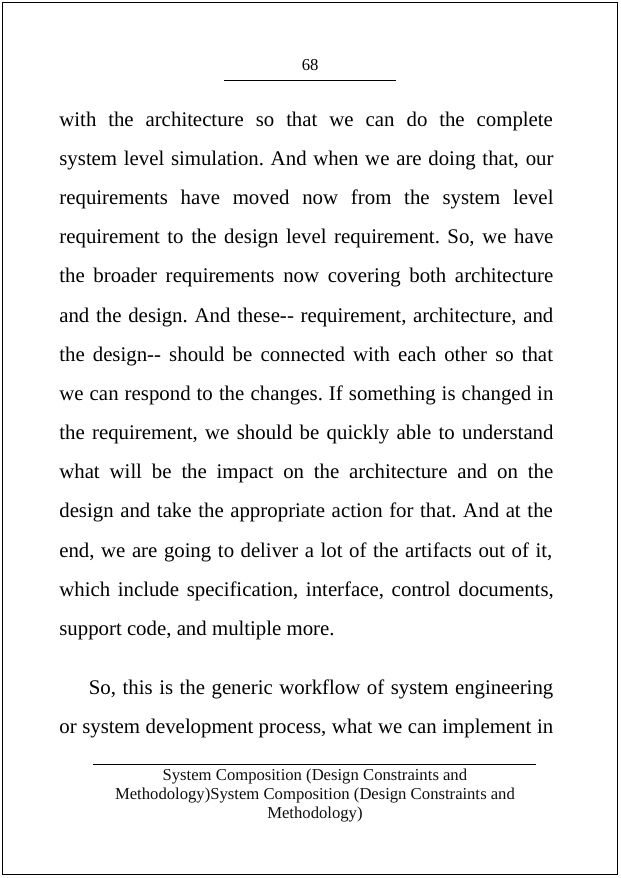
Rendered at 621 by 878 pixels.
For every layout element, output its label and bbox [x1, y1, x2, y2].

text [59, 675, 554, 738]
text [59, 107, 554, 640]
